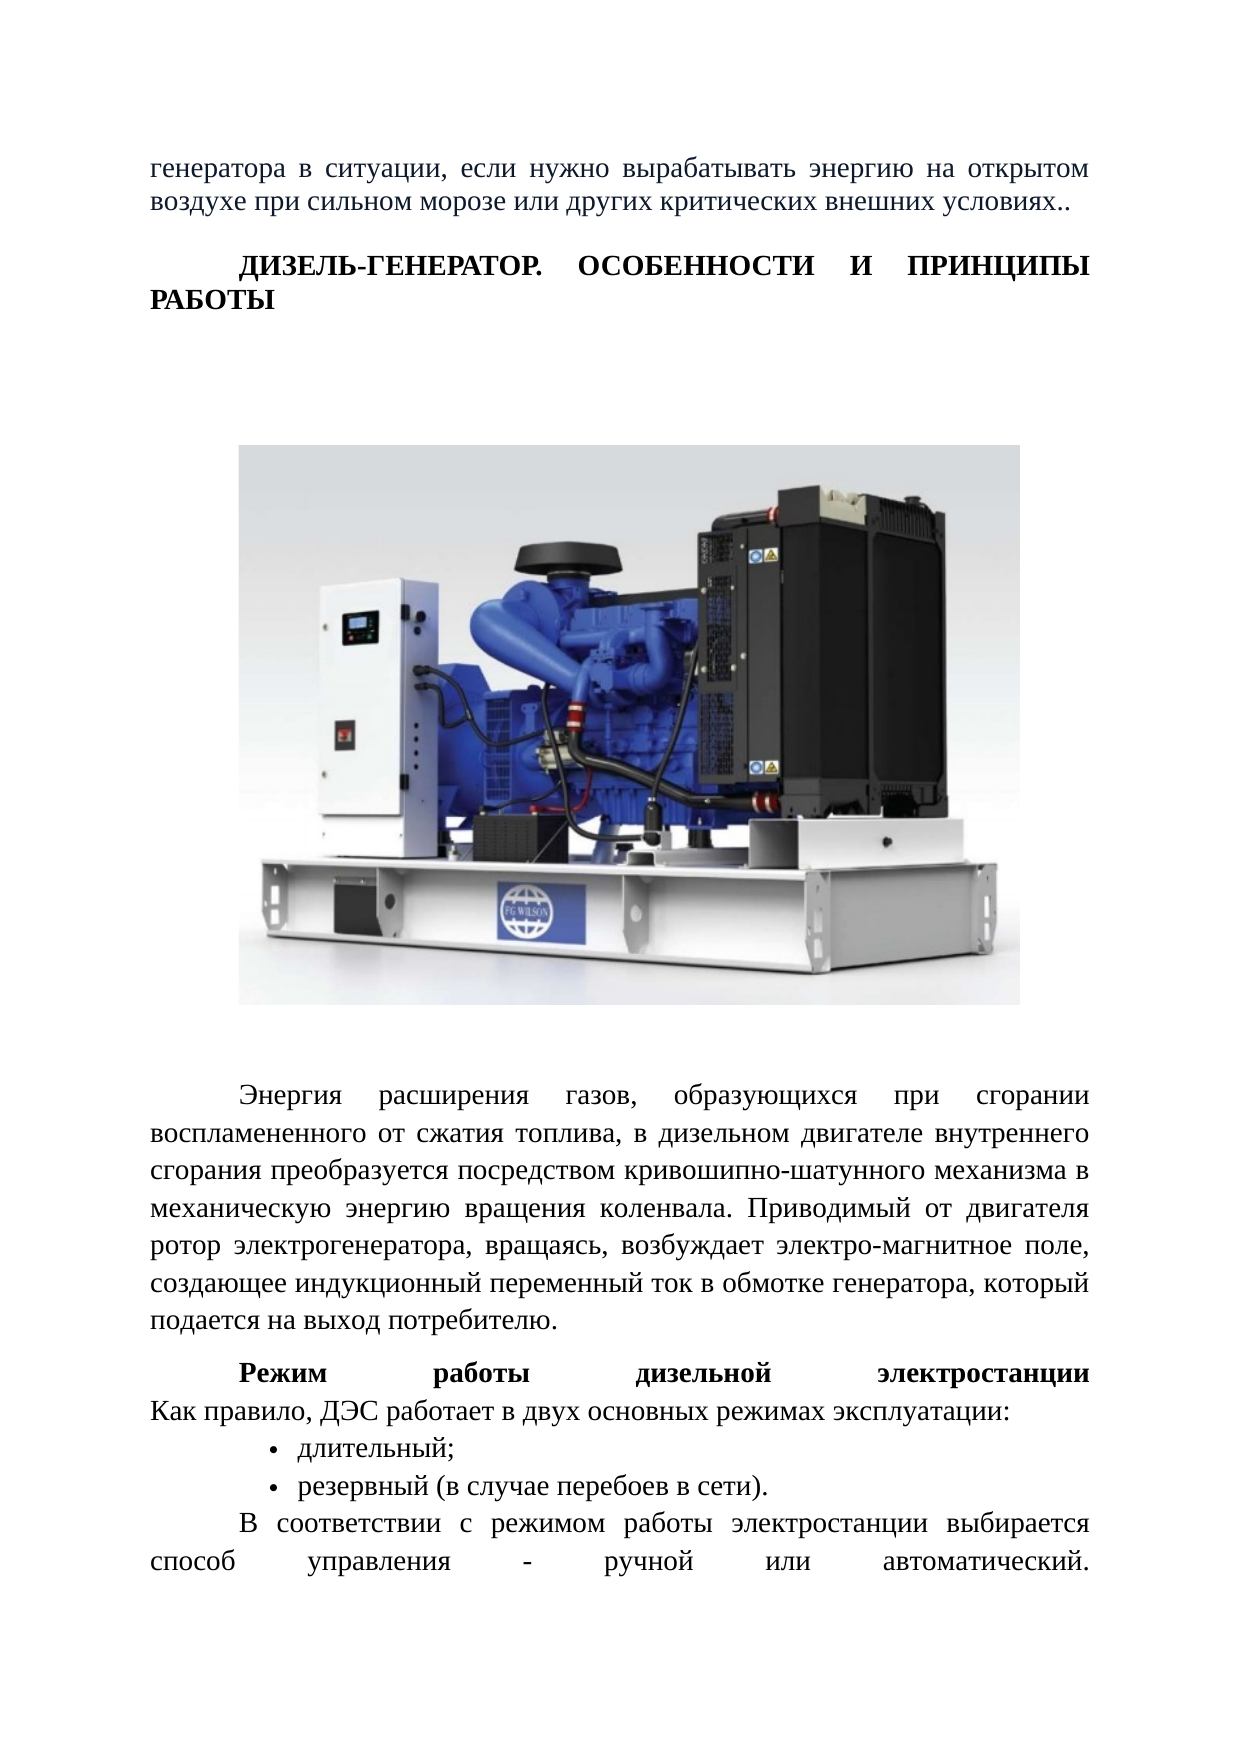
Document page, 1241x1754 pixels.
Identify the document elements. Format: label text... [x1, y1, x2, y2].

subtitle ДИЗЕЛЬ-ГЕНЕРАТОР. ОСОБЕННОСТИ И ПРИНЦИПЫ РАБОТЫ [150, 248, 1090, 315]
list длительный; [181, 1427, 1090, 1464]
list резервный (в случае перебоев в сети). [181, 1464, 1090, 1502]
picture [238, 445, 1020, 1005]
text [150, 1502, 1090, 1577]
text Энергия расширения газов, образующихся при сгорании воспламененного от сжатия топлива, в дизельном двигателе внутреннего сгорания преобразуется посредством кривошипно-шатунного механизма в механическую энергию вращения коленвала. Приводимый от двигателя ротор электрогенератора, вращаясь, возбуждает электро-магнитное поле, создающее индукционный переменный ток в обмотке генератора, который подается на выход потребителю. [150, 1073, 1090, 1336]
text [150, 150, 1090, 217]
text Режим работы дизельной электростанции Как правило, ДЭС работает в двух основных режимах эксплуатации: [150, 1352, 1090, 1427]
